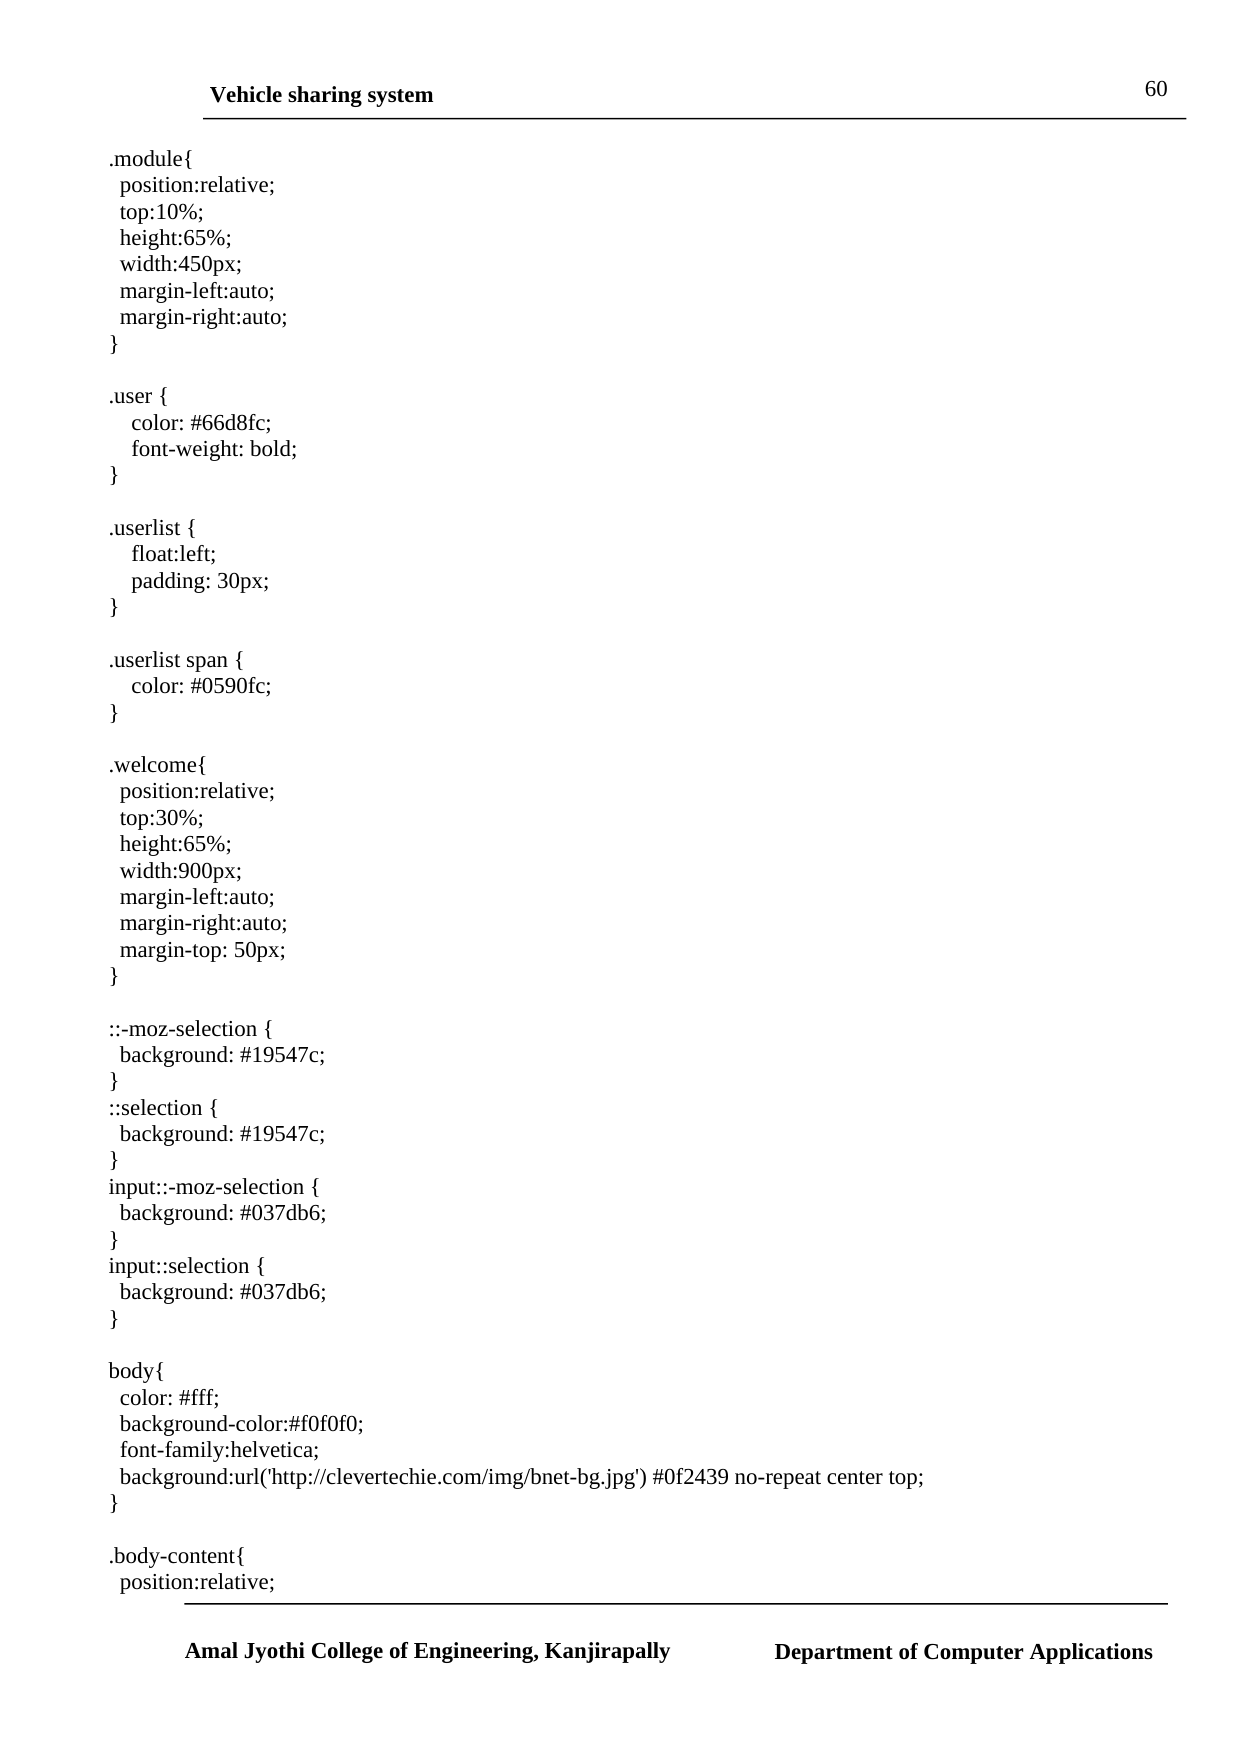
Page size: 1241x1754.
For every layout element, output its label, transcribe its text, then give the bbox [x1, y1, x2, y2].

text } [108, 1067, 1167, 1094]
text input::selection { [108, 1252, 1167, 1278]
text top:30%; [108, 804, 1167, 830]
text ::-moz-selection { [108, 1015, 1167, 1041]
text color: #66d8fc; [108, 409, 1167, 435]
text top:10%; [108, 198, 1167, 224]
text } [108, 698, 1167, 725]
text margin-right:auto; [108, 303, 1167, 329]
text background:url('http://clevertechie.com/img/bnet-bg.jpg') #0f2439 no-repeat center top; [108, 1463, 1167, 1489]
text .body-content{ [108, 1542, 1167, 1568]
text font-weight: bold; [108, 435, 1167, 461]
text height:65%; [108, 224, 1167, 251]
text height:65%; [108, 830, 1167, 857]
text position:relative; [108, 1568, 1167, 1594]
text .userlist { [108, 514, 1167, 540]
text } [108, 1147, 1167, 1173]
text } [108, 329, 1167, 356]
text float:left; [108, 540, 1167, 567]
text input::-moz-selection { [108, 1173, 1167, 1199]
text background: #037db6; [108, 1278, 1167, 1305]
text color: #fff; [108, 1384, 1167, 1410]
text margin-top: 50px; [108, 936, 1167, 962]
text position:relative; [108, 171, 1167, 198]
text } [108, 1226, 1167, 1252]
text } [108, 1305, 1167, 1331]
text background: #19547c; [108, 1120, 1167, 1147]
text } [108, 461, 1167, 488]
text width:900px; [108, 857, 1167, 883]
text background: #037db6; [108, 1199, 1167, 1226]
text ::selection { [108, 1094, 1167, 1120]
text color: #0590fc; [108, 672, 1167, 698]
text .user { [108, 382, 1167, 409]
text .userlist span { [108, 646, 1167, 672]
text .welcome{ [108, 751, 1167, 778]
text } [108, 1489, 1167, 1516]
text body{ [108, 1357, 1167, 1384]
text position:relative; [108, 778, 1167, 804]
text font-family:helvetica; [108, 1436, 1167, 1463]
text margin-left:auto; [108, 277, 1167, 303]
text .module{ [108, 145, 1167, 171]
text background-color:#f0f0f0; [108, 1410, 1167, 1436]
text background: #19547c; [108, 1041, 1167, 1067]
text margin-right:auto; [108, 909, 1167, 936]
text width:450px; [108, 251, 1167, 277]
text } [108, 593, 1167, 619]
text margin-left:auto; [108, 883, 1167, 909]
text padding: 30px; [108, 567, 1167, 593]
text } [108, 962, 1167, 988]
